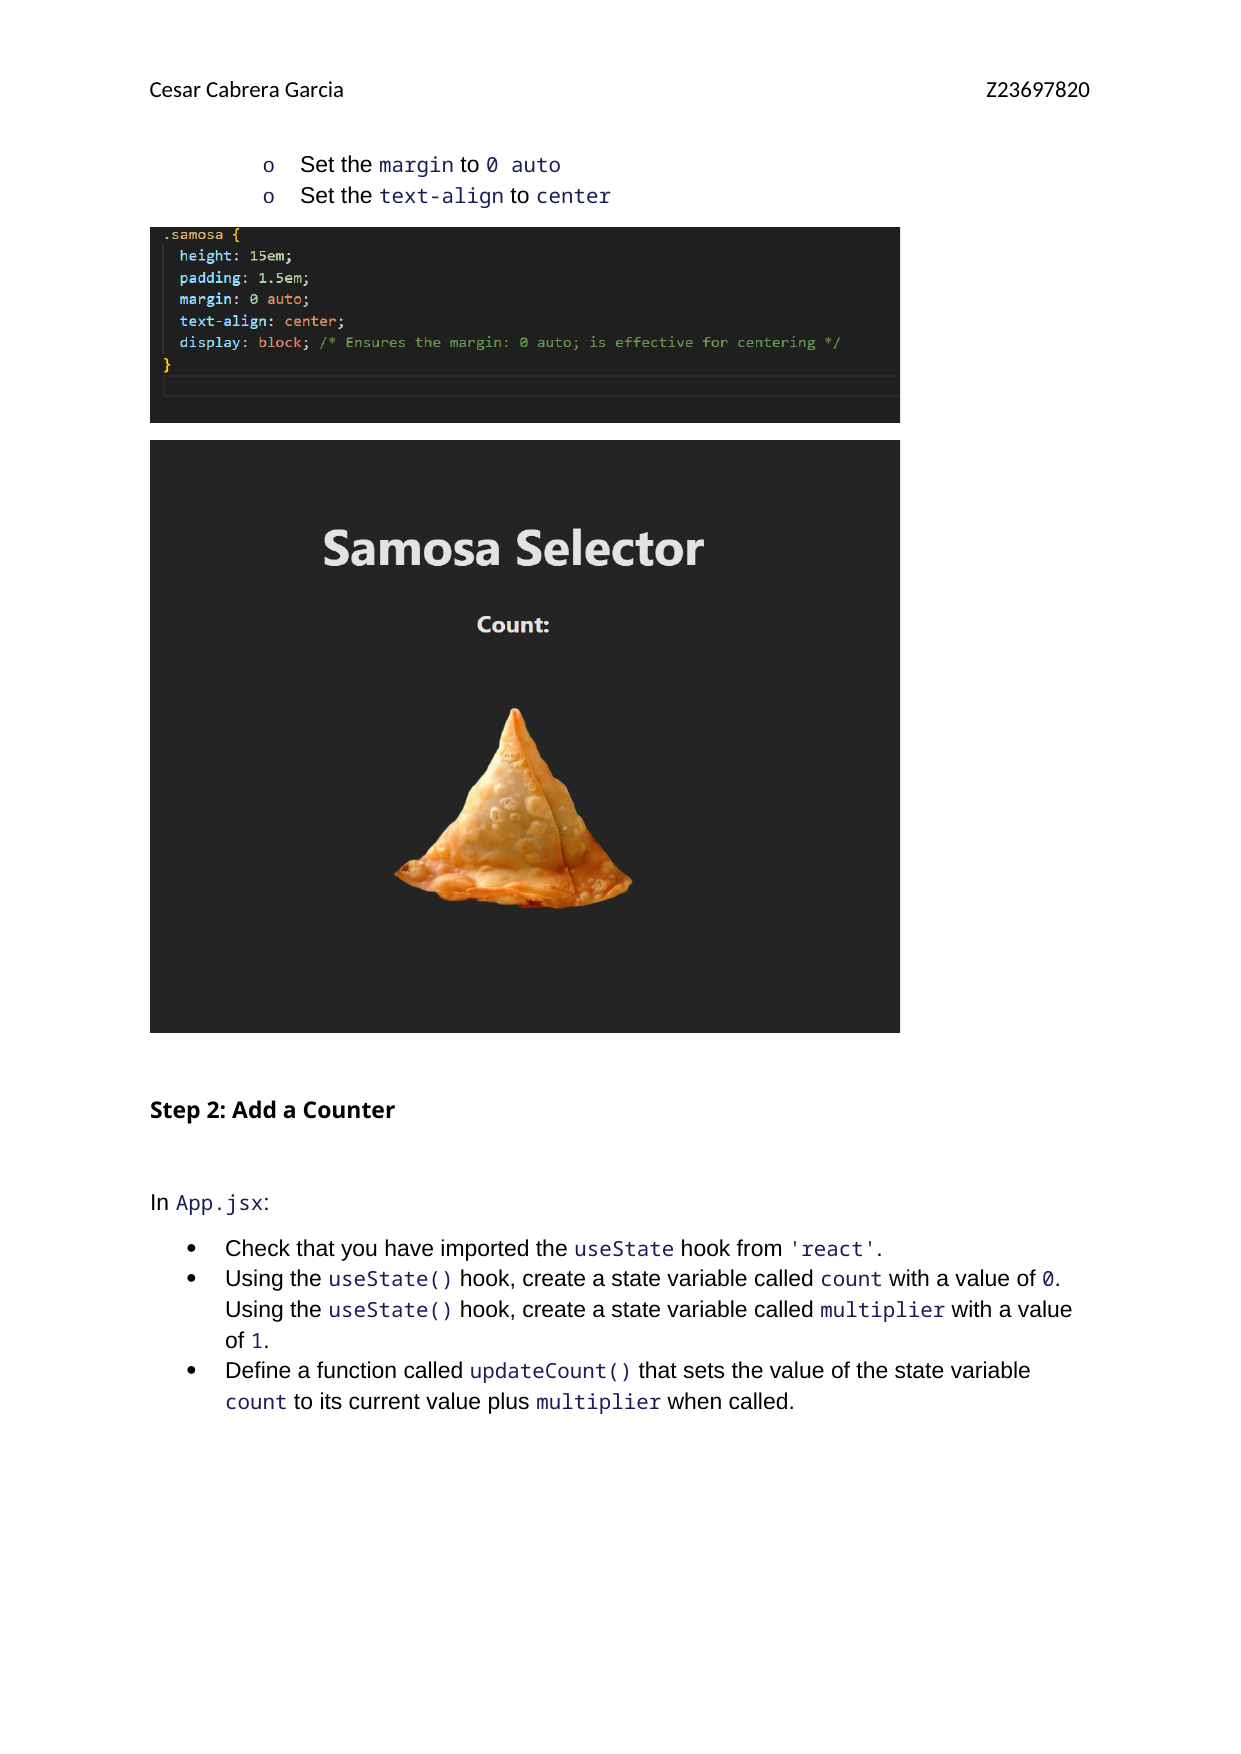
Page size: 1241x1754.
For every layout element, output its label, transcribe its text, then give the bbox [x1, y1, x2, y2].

subtitle Step 2: Add a Counter [150, 1094, 1090, 1126]
list Set the margin to 0 auto [262, 150, 1090, 178]
list Check that you have imported the useState hook from 'react'. [187, 1234, 1090, 1262]
picture [150, 227, 901, 423]
list Using the useState() hook, create a state variable called count with a value of 0. Using the useState() hook, create a state variable called multiplier with a value of 1. [187, 1264, 1090, 1354]
text In App.jsx: [150, 1188, 1090, 1216]
list Set the text-align to center [262, 181, 1090, 209]
picture [150, 440, 901, 1033]
list Define a function called updateCount() that sets the value of the state variable count to its current value plus multiplier when called. [187, 1356, 1090, 1416]
